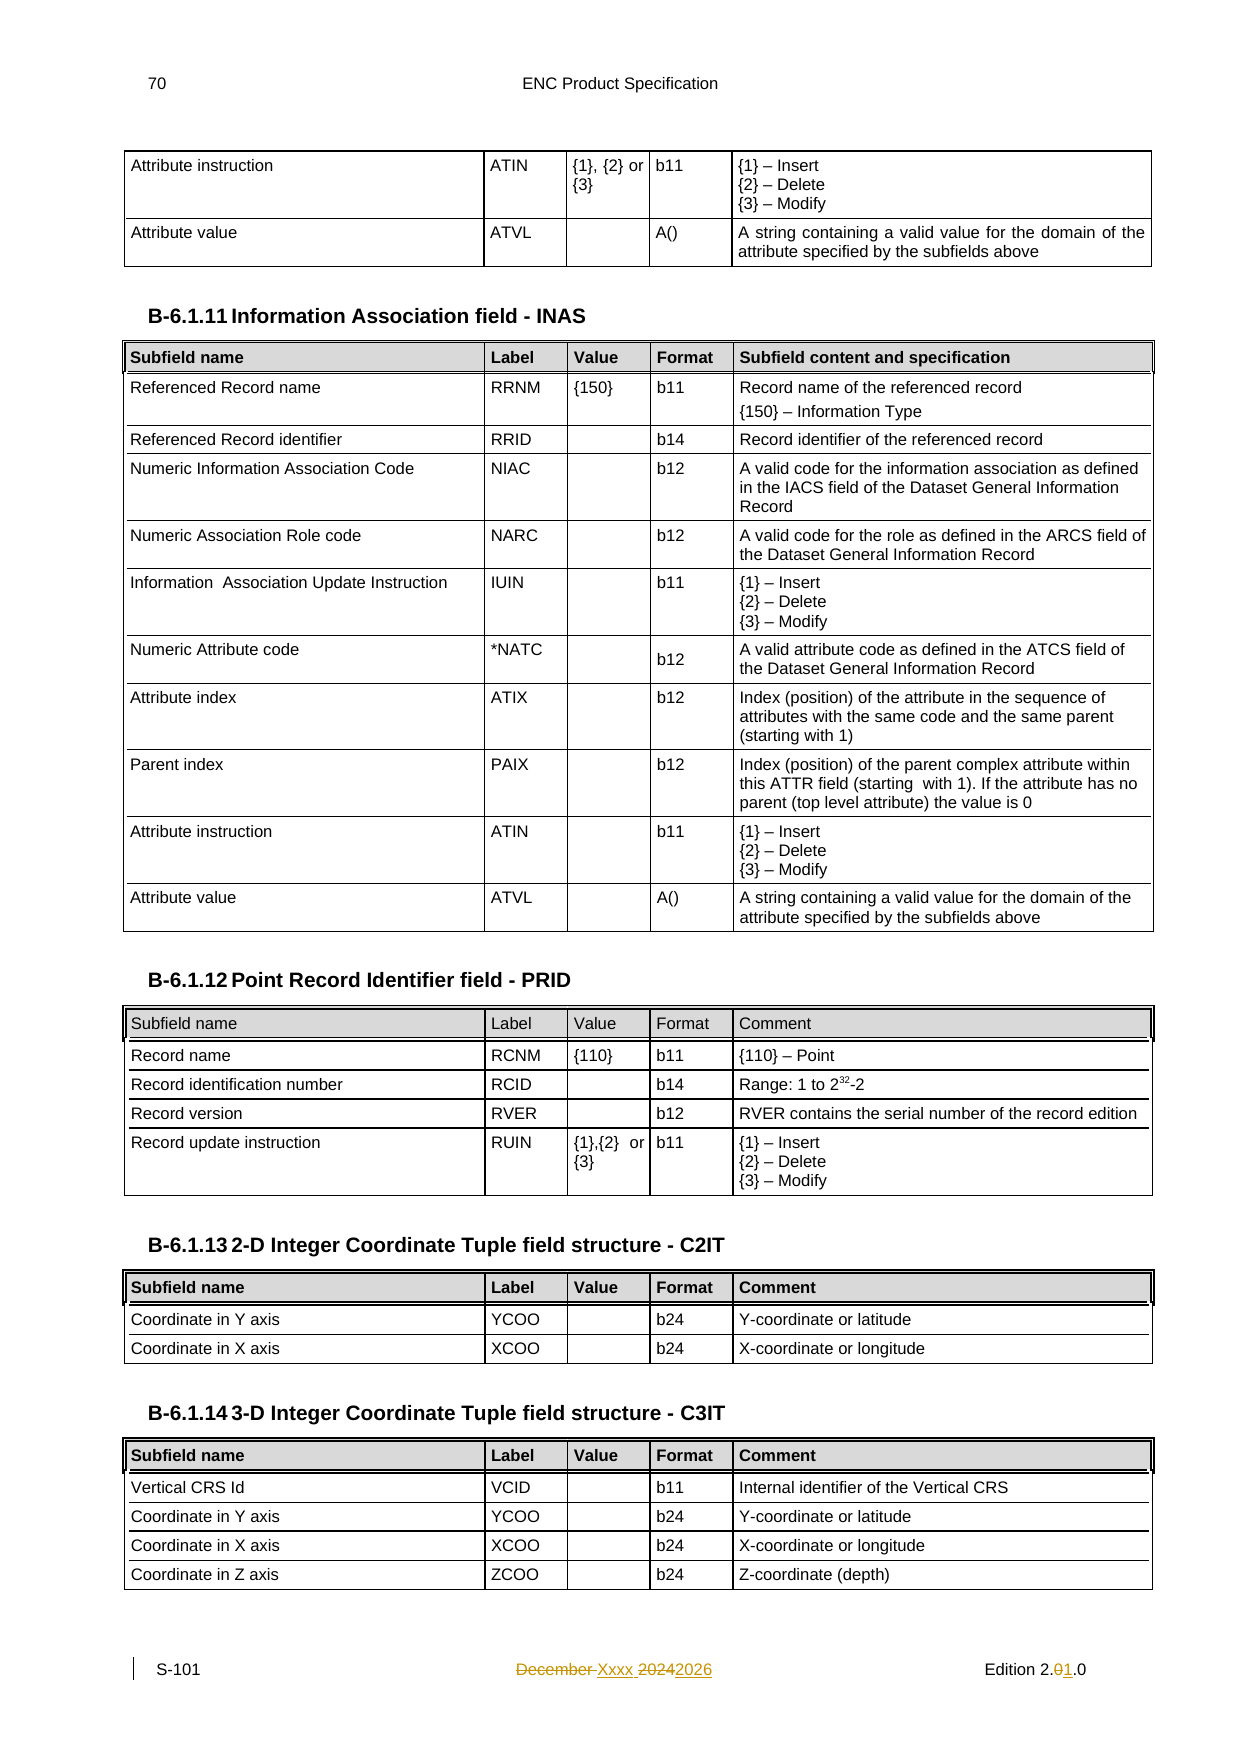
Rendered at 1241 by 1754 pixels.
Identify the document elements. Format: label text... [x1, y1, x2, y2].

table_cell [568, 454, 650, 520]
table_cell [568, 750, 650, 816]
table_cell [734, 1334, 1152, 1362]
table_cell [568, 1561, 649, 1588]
list Point Record Identifier field - PRID [148, 968, 1094, 992]
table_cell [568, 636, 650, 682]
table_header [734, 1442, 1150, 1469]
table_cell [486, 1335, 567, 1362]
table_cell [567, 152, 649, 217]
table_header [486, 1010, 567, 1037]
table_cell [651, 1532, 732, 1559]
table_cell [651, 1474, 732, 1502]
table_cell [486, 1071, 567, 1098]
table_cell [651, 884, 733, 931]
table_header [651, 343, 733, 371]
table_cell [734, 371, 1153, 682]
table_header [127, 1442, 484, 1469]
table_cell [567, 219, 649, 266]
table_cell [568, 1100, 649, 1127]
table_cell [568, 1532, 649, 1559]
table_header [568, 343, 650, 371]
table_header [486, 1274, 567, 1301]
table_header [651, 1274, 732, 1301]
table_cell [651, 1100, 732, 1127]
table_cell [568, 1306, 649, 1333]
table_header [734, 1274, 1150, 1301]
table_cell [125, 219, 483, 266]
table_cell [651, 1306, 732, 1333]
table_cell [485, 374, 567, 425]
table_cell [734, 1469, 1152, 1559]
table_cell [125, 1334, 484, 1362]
list 3-D Integer Coordinate Tuple field structure - C3IT [148, 1401, 1094, 1424]
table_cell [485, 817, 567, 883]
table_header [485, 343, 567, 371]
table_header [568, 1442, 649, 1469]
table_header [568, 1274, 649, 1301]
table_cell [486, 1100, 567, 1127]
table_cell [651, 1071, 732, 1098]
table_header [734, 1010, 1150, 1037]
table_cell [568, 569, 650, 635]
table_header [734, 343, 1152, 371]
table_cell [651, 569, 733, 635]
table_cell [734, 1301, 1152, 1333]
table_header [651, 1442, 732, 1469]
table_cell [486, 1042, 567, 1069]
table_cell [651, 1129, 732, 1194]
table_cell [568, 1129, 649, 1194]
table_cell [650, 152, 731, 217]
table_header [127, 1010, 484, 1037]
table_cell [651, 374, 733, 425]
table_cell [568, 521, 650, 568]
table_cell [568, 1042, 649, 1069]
list Information Association field - INAS [148, 304, 1094, 328]
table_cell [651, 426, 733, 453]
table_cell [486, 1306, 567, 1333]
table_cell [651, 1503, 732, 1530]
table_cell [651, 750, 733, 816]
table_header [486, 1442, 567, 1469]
list 2-D Integer Coordinate Tuple field structure - C2IT [148, 1233, 1094, 1257]
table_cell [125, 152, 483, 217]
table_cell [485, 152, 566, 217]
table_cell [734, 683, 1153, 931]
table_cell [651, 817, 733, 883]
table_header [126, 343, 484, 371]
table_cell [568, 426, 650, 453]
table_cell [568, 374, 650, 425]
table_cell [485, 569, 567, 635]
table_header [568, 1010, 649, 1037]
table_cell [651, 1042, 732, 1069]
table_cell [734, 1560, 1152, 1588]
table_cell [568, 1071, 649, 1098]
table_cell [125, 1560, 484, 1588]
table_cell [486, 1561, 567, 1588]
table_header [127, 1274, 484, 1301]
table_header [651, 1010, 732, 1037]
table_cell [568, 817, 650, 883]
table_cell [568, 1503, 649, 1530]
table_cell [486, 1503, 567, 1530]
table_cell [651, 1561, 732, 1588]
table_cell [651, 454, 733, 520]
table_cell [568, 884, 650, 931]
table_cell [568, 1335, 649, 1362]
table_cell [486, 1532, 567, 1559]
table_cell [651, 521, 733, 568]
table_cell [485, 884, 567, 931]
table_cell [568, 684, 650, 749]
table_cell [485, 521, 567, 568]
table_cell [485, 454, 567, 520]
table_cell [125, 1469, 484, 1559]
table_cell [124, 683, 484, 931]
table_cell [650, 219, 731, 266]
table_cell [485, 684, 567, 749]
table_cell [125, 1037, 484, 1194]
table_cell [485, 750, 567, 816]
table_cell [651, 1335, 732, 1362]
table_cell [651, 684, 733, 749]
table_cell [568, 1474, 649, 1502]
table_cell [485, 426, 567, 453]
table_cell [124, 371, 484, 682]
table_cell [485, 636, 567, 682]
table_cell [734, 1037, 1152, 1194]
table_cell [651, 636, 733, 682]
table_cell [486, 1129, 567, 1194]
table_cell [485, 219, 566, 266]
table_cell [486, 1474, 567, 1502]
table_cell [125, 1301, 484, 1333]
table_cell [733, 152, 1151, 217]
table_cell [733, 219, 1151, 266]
